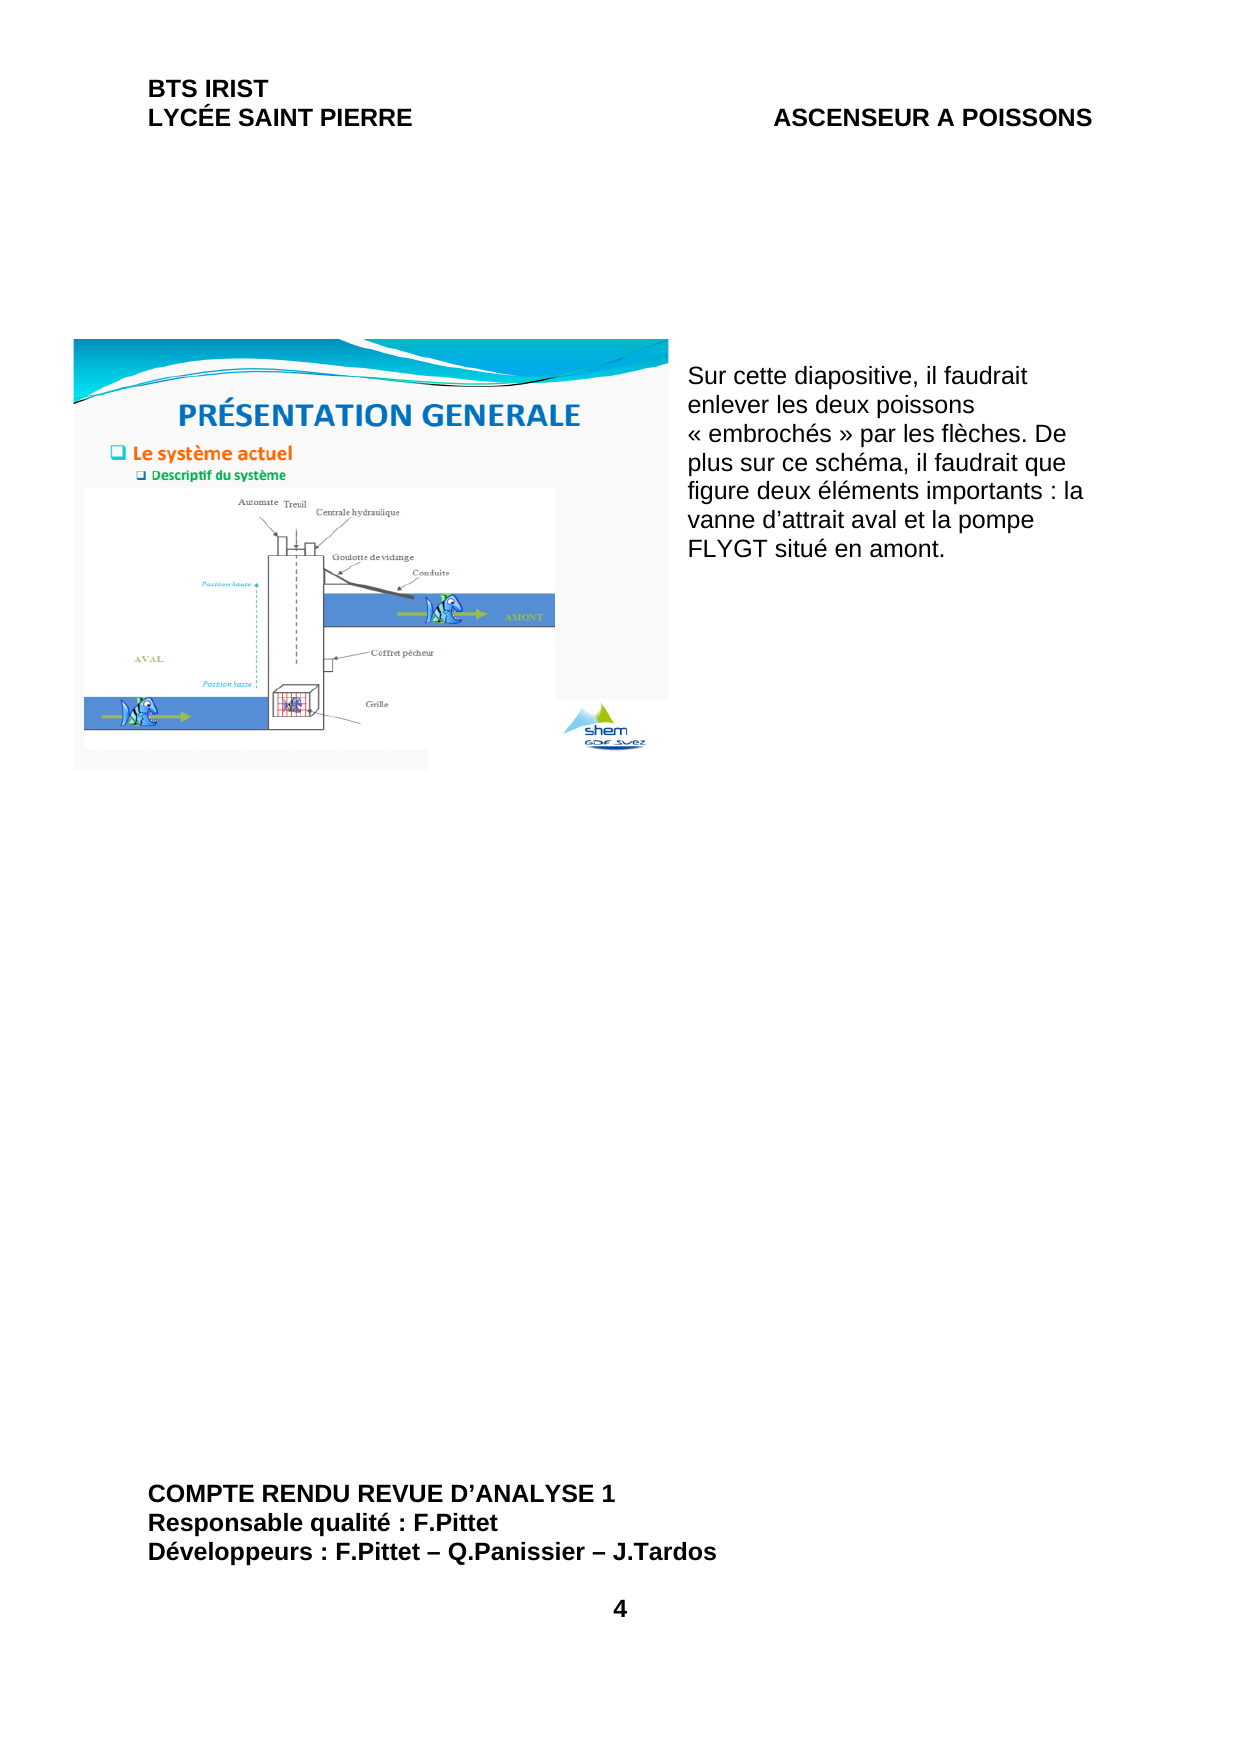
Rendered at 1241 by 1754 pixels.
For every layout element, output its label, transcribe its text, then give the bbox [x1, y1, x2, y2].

text Sur cette diapositive, il faudrait enlever les deux poissons « embrochés » par les flèches. De plus sur ce schéma, il faudrait que figure deux éléments importants : la vanne d’attrait aval et la pompe FLYGT situé en amont. [669, 361, 1093, 562]
